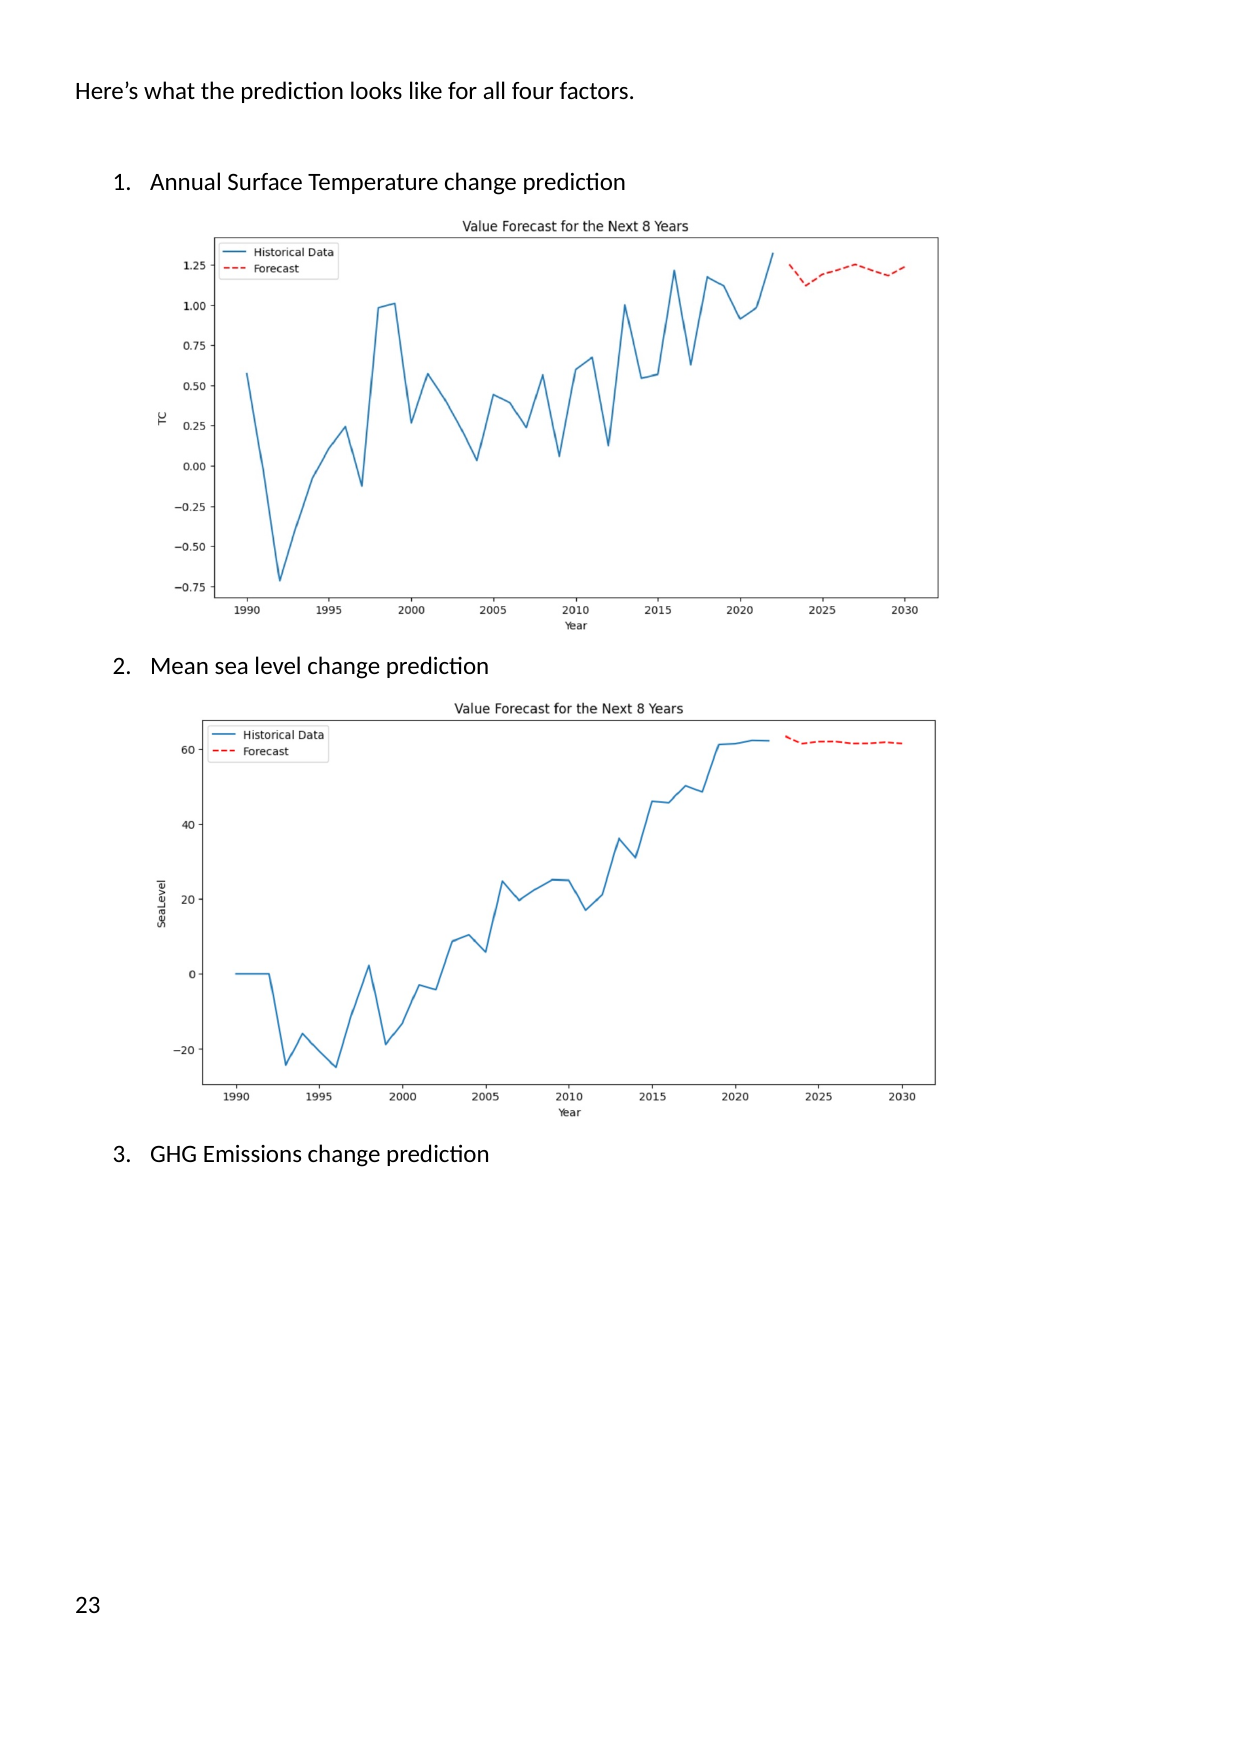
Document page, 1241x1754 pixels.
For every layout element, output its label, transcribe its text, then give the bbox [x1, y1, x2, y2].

picture [150, 696, 941, 1123]
list Annual Surface Temperature change prediction [112, 166, 1165, 197]
picture [150, 212, 941, 636]
text Here’s what the prediction looks like for all four factors. [75, 75, 1165, 106]
list GHG Emissions change prediction [112, 1138, 1165, 1168]
list Mean sea level change prediction [112, 651, 1165, 681]
